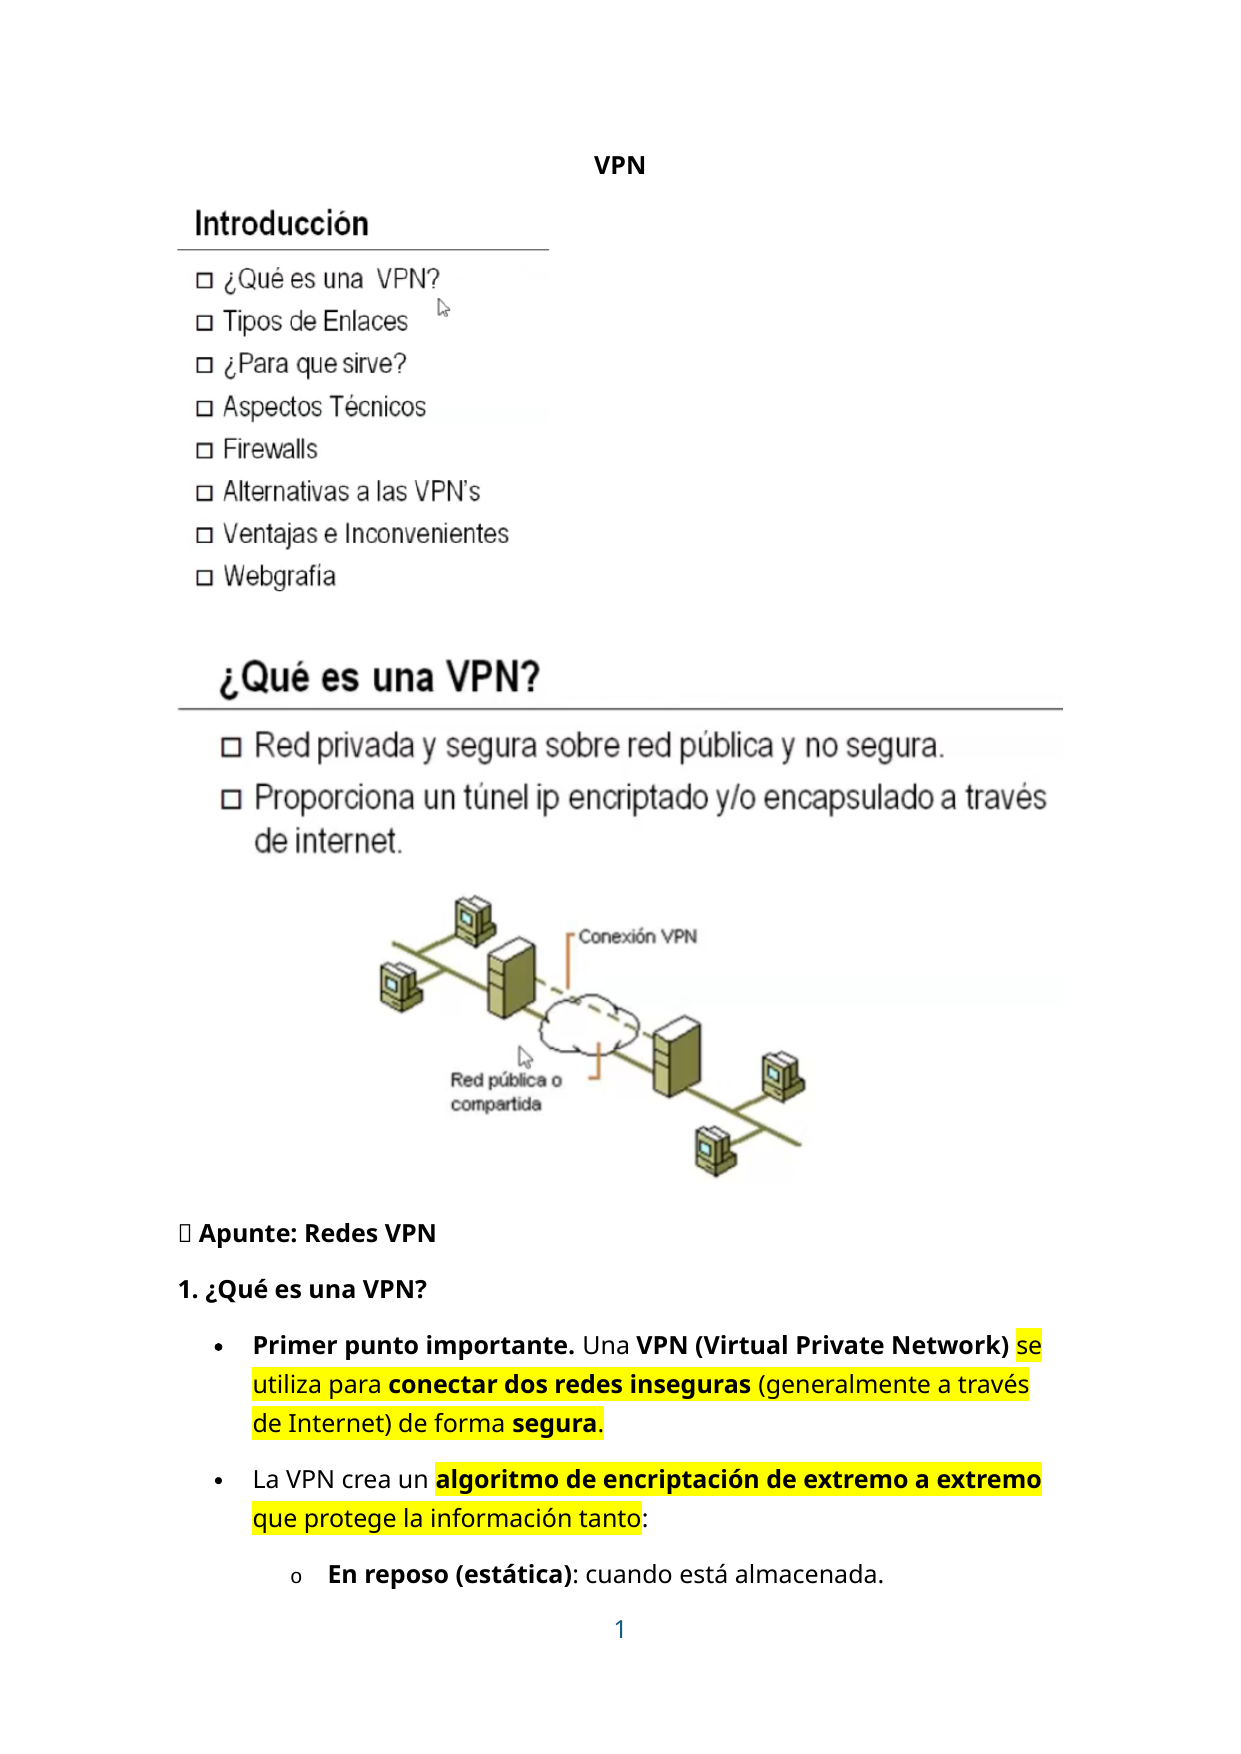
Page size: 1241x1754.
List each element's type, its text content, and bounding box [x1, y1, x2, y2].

list Primer punto importante. Una VPN (Virtual Private Network) se utiliza para conectar dos redes inseguras (generalmente a través de Internet) de forma segura. [215, 1328, 1063, 1440]
picture [177, 630, 1063, 1195]
list La VPN crea un algoritmo de encriptación de extremo a extremo que protege la información tanto: [215, 1462, 1063, 1535]
text VPN [177, 148, 1063, 182]
text 1. ¿Qué es una VPN? [177, 1272, 1063, 1306]
text 📖 Apunte: Redes VPN [177, 1216, 1063, 1250]
picture [177, 203, 550, 609]
list En reposo (estática): cuando está almacenada. [290, 1557, 1063, 1591]
